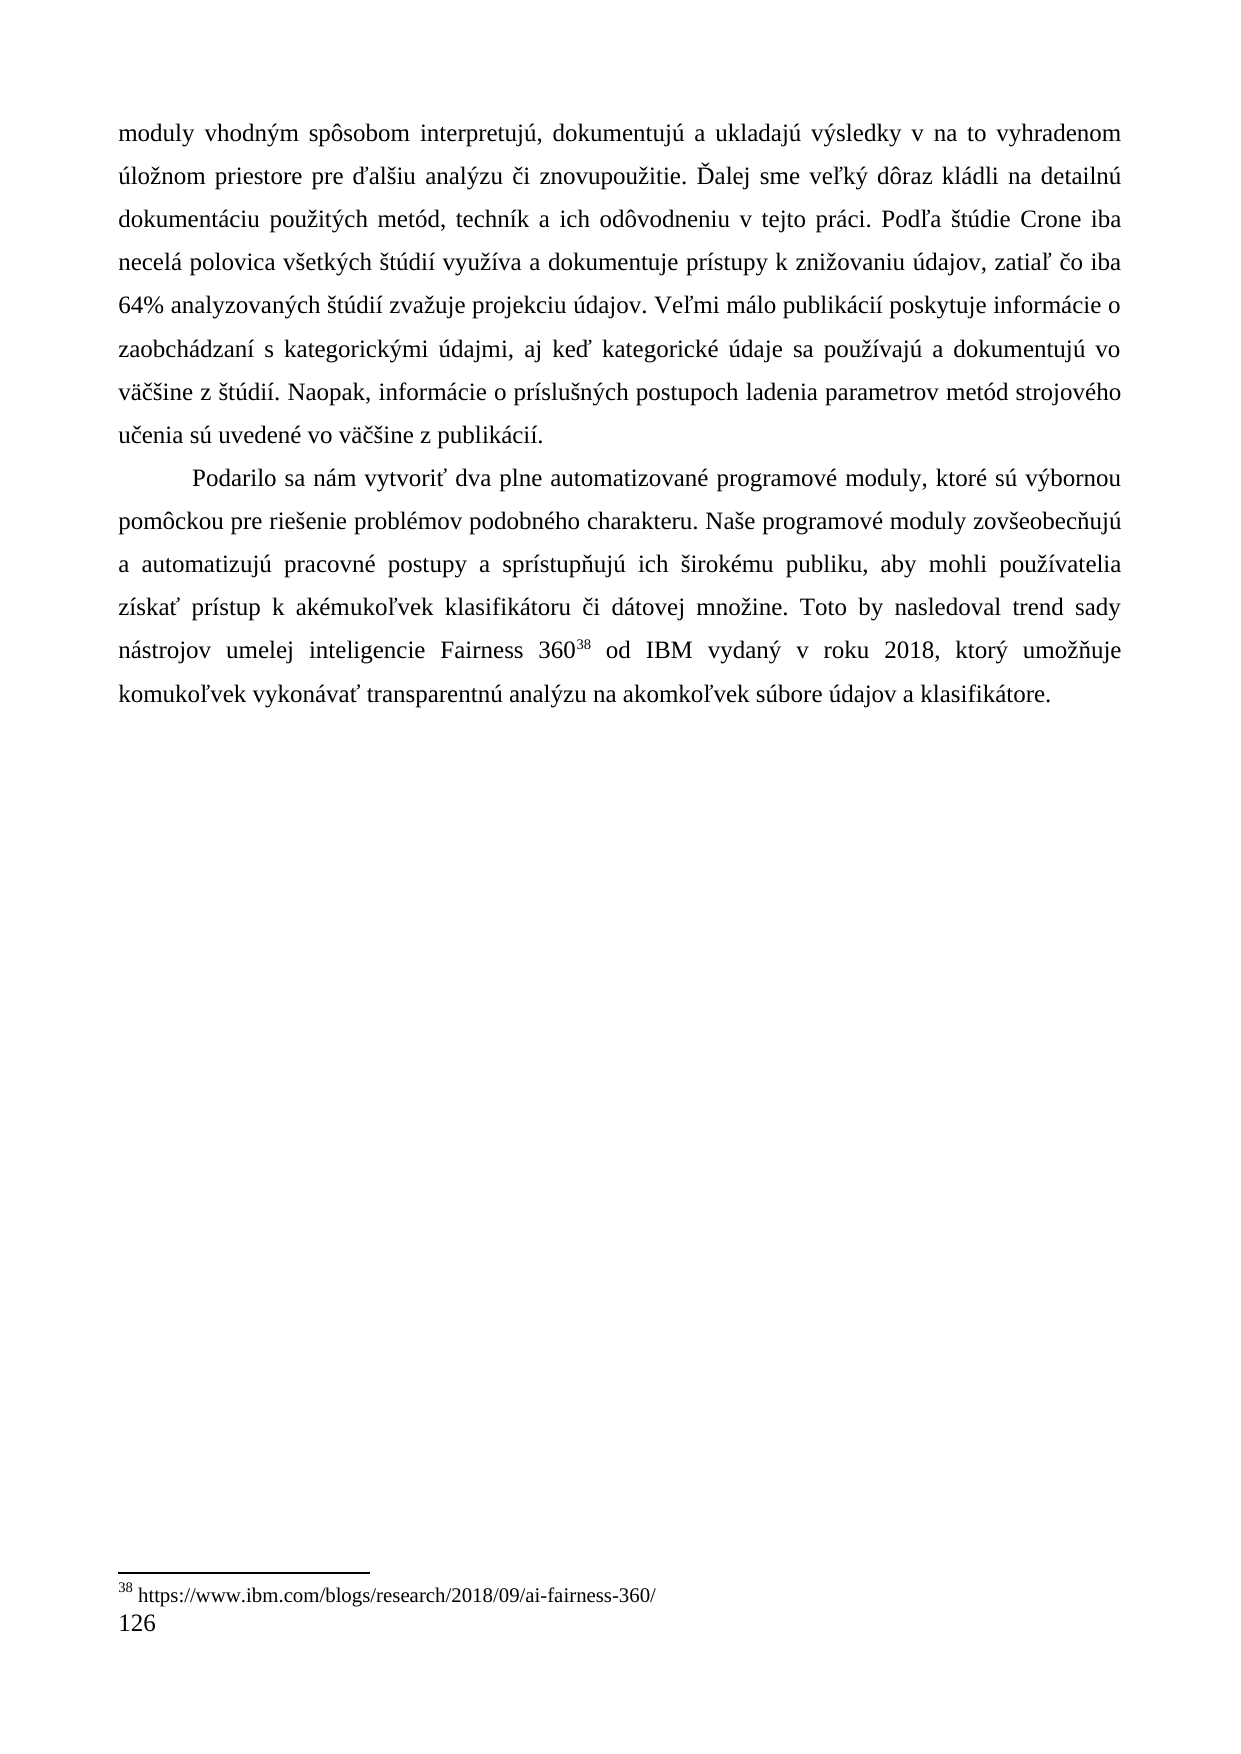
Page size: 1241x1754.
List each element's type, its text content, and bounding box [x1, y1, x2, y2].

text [118, 118, 1122, 449]
text Podarilo sa nám vytvoriť dva plne automatizované programové moduly, ktoré sú výbornou pomôckou pre riešenie problémov podobného charakteru. Naše programové moduly zovšeobecňujú a automatizujú pracovné postupy a sprístupňujú ich širokému publiku, aby mohli používatelia získať prístup k akémukoľvek klasifikátoru či dátovej množine. Toto by nasledoval trend sady nástrojov umelej inteligencie Fairness 360 od IBM vydaný v roku 2018, ktorý umožňuje komukoľvek vykonávať transparentnú analýzu na akomkoľvek súbore údajov a klasifikátore. [118, 463, 1122, 707]
